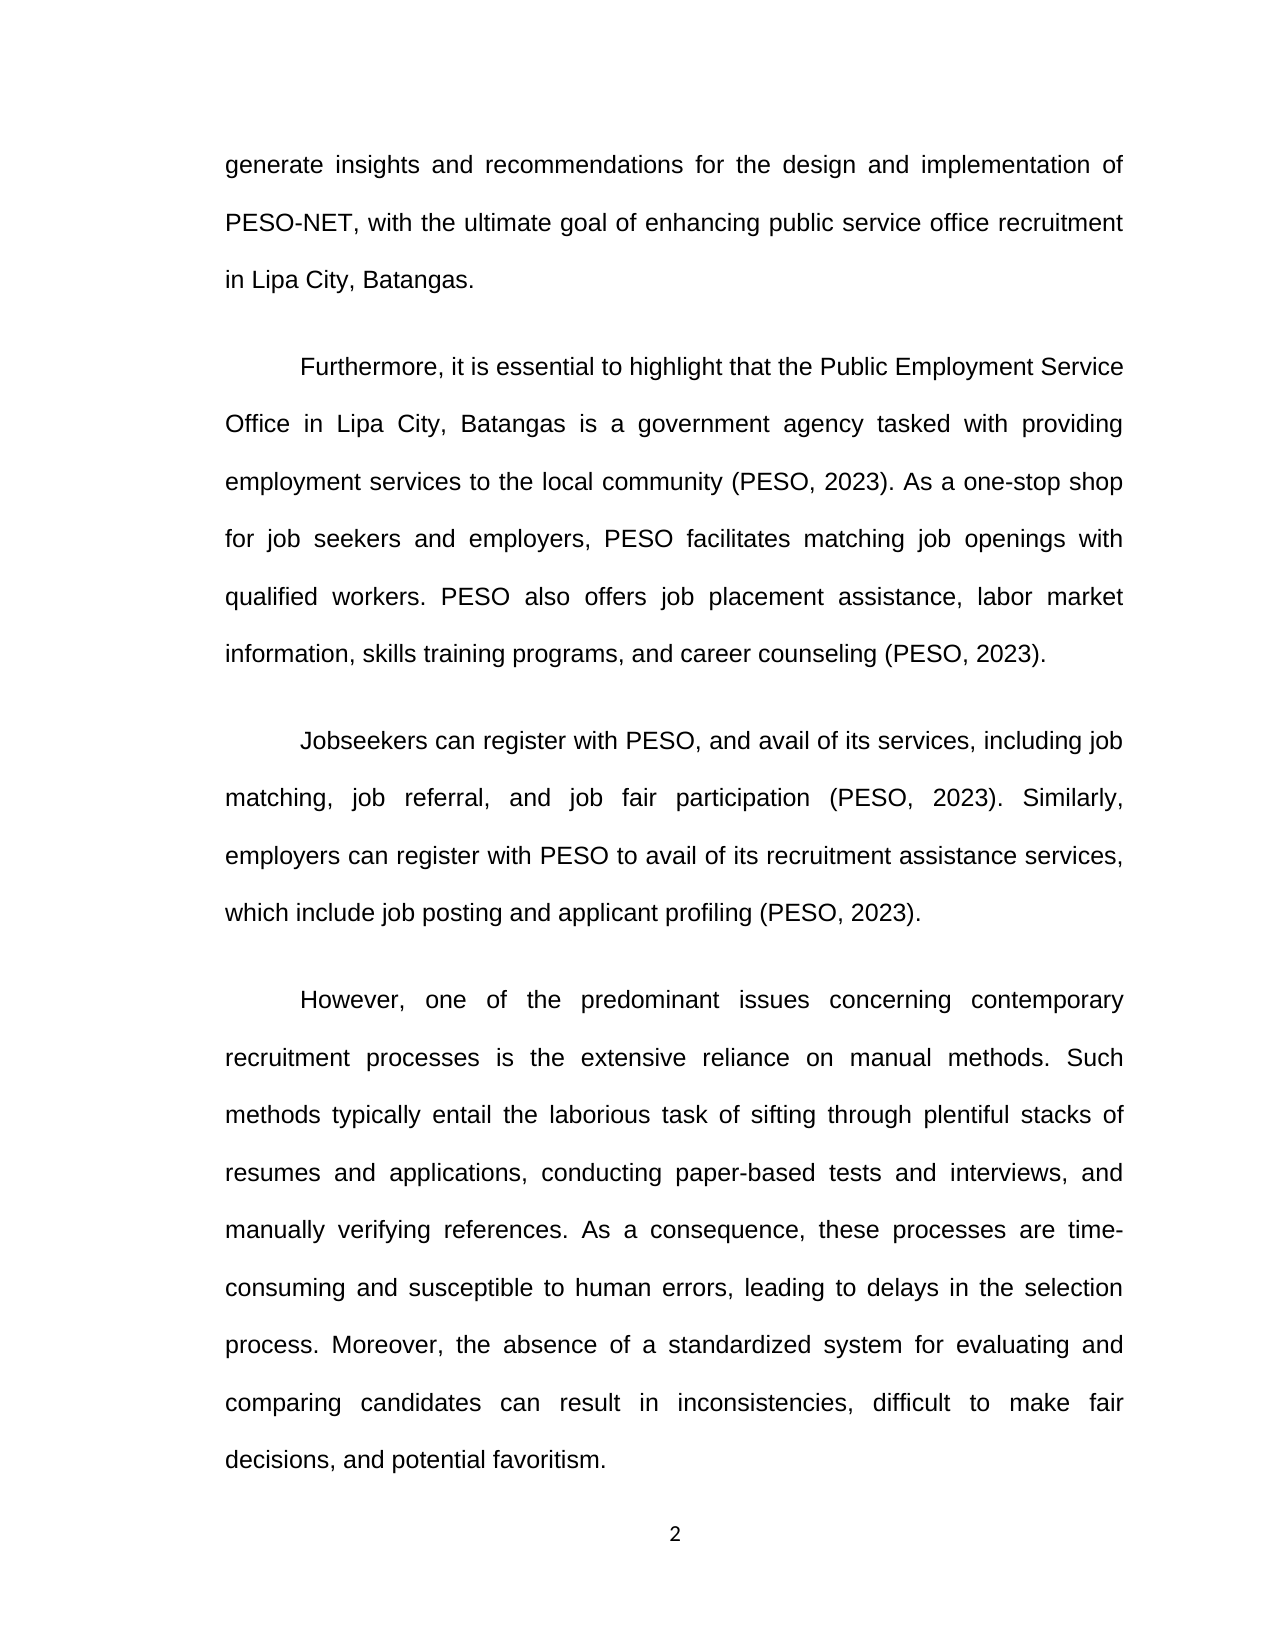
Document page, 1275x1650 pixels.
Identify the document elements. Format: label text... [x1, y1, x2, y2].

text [225, 150, 1125, 294]
text Jobseekers can register with PESO, and avail of its services, including job matching, job referral, and job fair participation (PESO, 2023). Similarly, employers can register with PESO to avail of its recruitment assistance services, which include job posting and applicant profiling (PESO, 2023). [225, 726, 1125, 927]
text Furthermore, it is essential to highlight that the Public Employment Service Office in Lipa City, Batangas is a government agency tasked with providing employment services to the local community (PESO, 2023). As a one-stop shop for job seekers and employers, PESO facilitates matching job openings with qualified workers. PESO also offers job placement assistance, labor market information, skills training programs, and career counseling (PESO, 2023). [225, 352, 1125, 668]
text However, one of the predominant issues concerning contemporary recruitment processes is the extensive reliance on manual methods. Such methods typically entail the laborious task of sifting through plentiful stacks of resumes and applications, conducting paper-based tests and interviews, and manually verifying references. As a consequence, these processes are time-consuming and susceptible to human errors, leading to delays in the selection process. Moreover, the absence of a standardized system for evaluating and comparing candidates can result in inconsistencies, difficult to make fair decisions, and potential favoritism. [225, 985, 1125, 1474]
